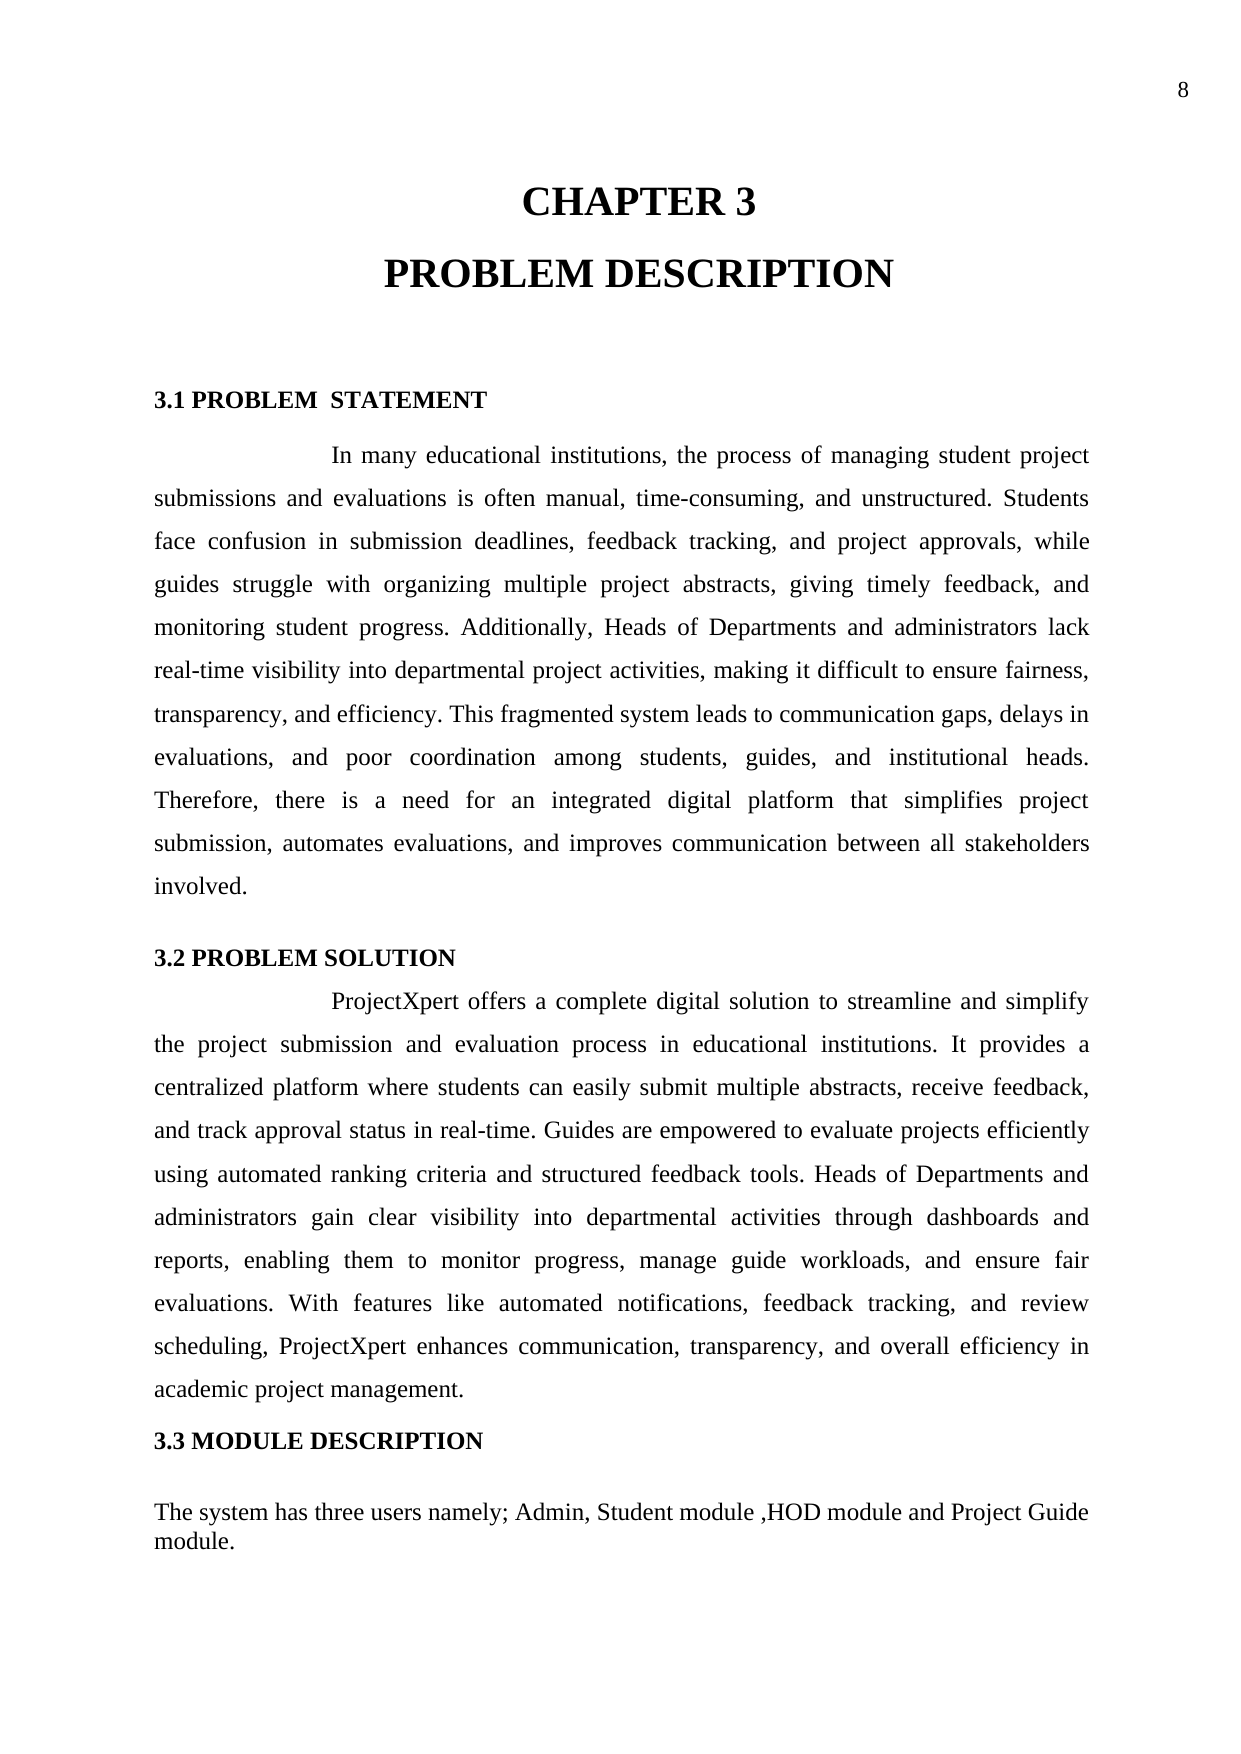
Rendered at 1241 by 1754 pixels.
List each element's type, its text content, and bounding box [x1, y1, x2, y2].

text 3.2 PROBLEM SOLUTION [154, 943, 1090, 972]
subtitle 3.1 PROBLEM STATEMENT [154, 385, 816, 413]
text CHAPTER 3 [37, 177, 1240, 224]
text In many educational institutions, the process of managing student project submissions and evaluations is often manual, time-consuming, and unstructured. Students face confusion in submission deadlines, feedback tracking, and project approvals, while guides struggle with organizing multiple project abstracts, giving timely feedback, and monitoring student progress. Additionally, Heads of Departments and administrators lack real-time visibility into departmental project activities, making it difficult to ensure fairness, transparency, and efficiency. This fragmented system leads to communication gaps, delays in evaluations, and poor coordination among students, guides, and institutional heads. Therefore, there is a need for an integrated digital platform that simplifies project submission, automates evaluations, and improves communication between all stakeholders involved. [154, 440, 1090, 900]
subtitle MODULE DESCRIPTION [154, 1426, 1240, 1455]
text PROBLEM DESCRIPTION [37, 248, 1240, 296]
text ProjectXpert offers a complete digital solution to streamline and simplify the project submission and evaluation process in educational institutions. It provides a centralized platform where students can easily submit multiple abstracts, receive feedback, and track approval status in real-time. Guides are empowered to evaluate projects efficiently using automated ranking criteria and structured feedback tools. Heads of Departments and administrators gain clear visibility into departmental activities through dashboards and reports, enabling them to monitor progress, manage guide workloads, and ensure fair evaluations. With features like automated notifications, feedback tracking, and review scheduling, ProjectXpert enhances communication, transparency, and overall efficiency in academic project management. [154, 986, 1090, 1403]
text The system has three users namely; Admin, Student module ,HOD module and Project Guide module. [154, 1497, 1090, 1555]
